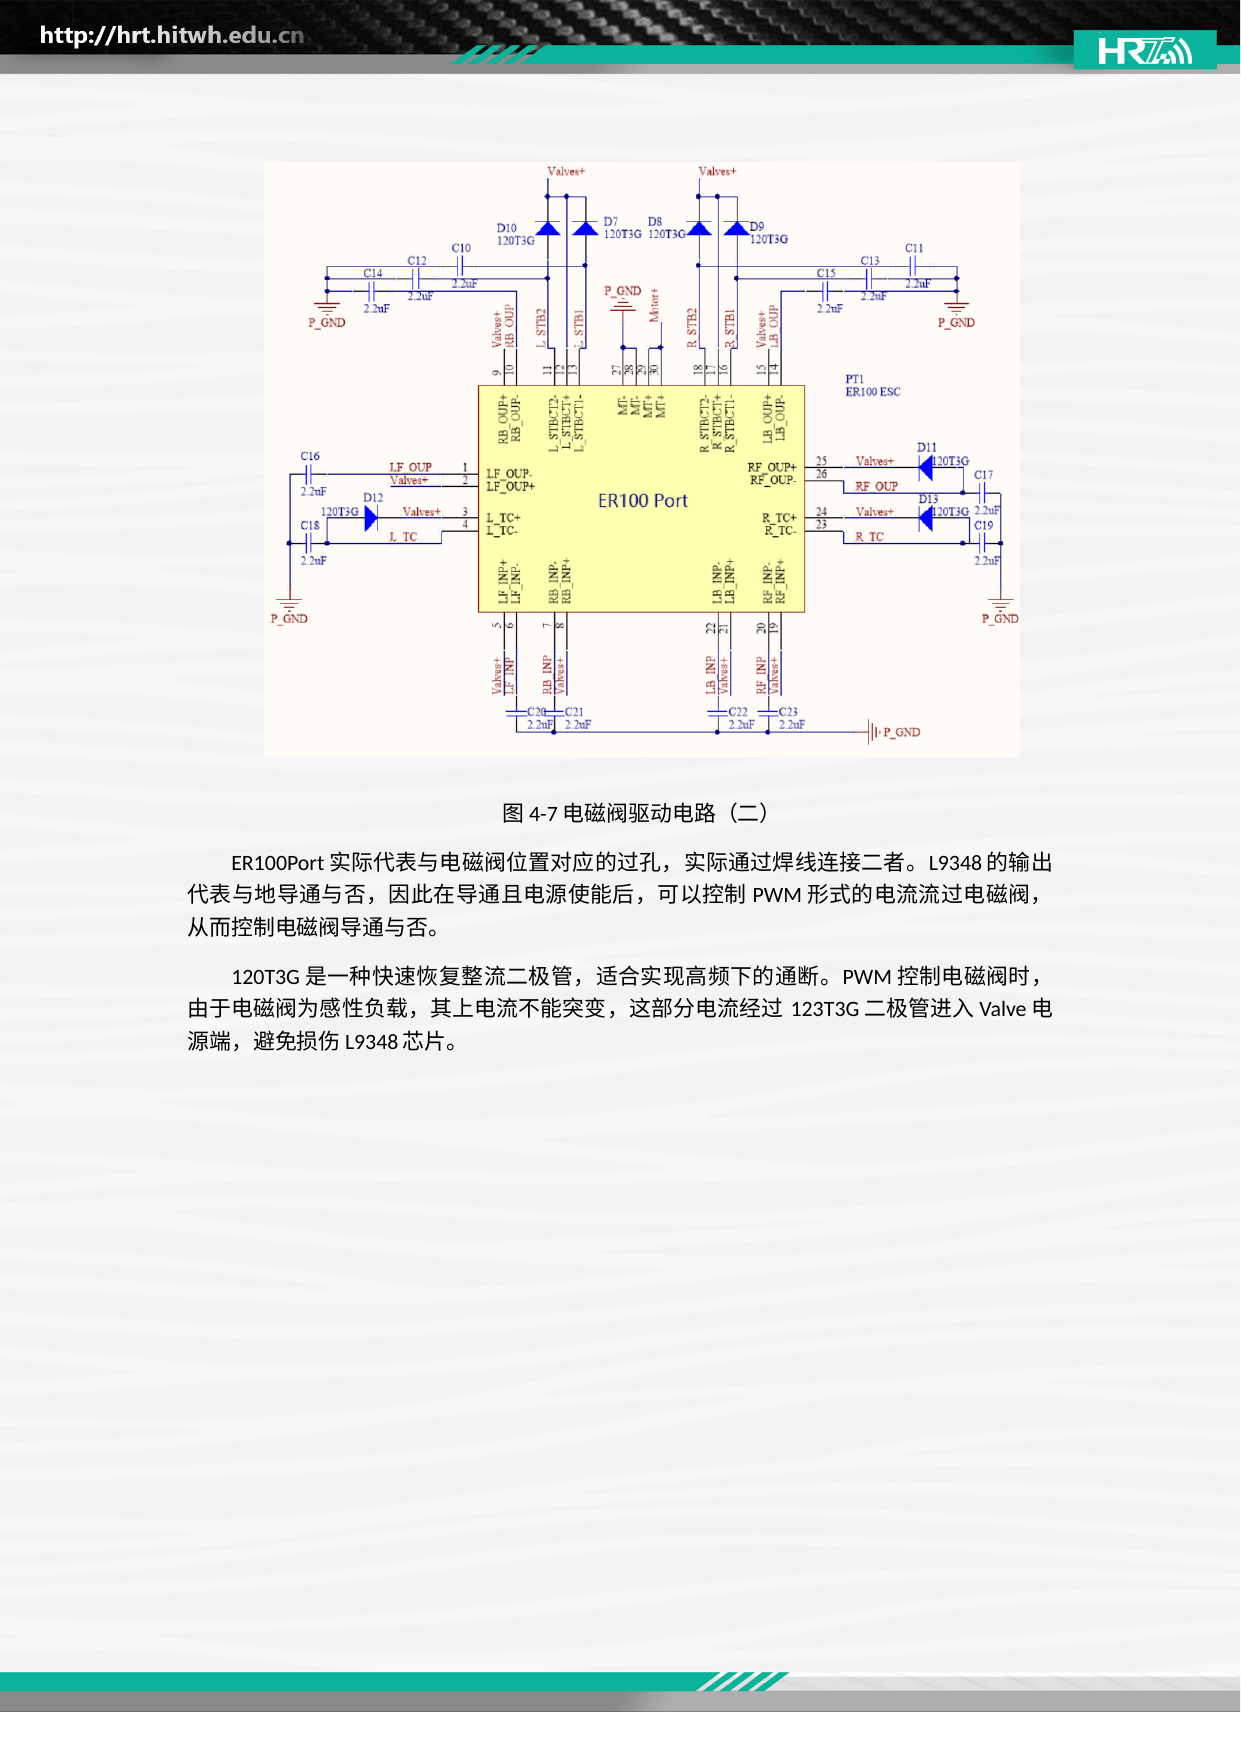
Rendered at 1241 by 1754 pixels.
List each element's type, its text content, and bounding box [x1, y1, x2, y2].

picture [0, 0, 1241, 1712]
text 图4-7 电磁阀驱动电路（二） [187, 796, 1053, 828]
text 120T3G是一种快速恢复整流二极管，适合实现高频下的通断。PWM控制电磁阀时，由于电磁阀为感性负载，其上电流不能突变，这部分电流经过123T3G二极管进入Valve电源端，避免损伤L9348芯片。 [187, 958, 1053, 1056]
text ER100Port实际代表与电磁阀位置对应的过孔，实际通过焊线连接二者。L9348的输出代表与地导通与否，因此在导通且电源使能后，可以控制PWM形式的电流流过电磁阀，从而控制电磁阀导通与否。 [187, 844, 1053, 942]
